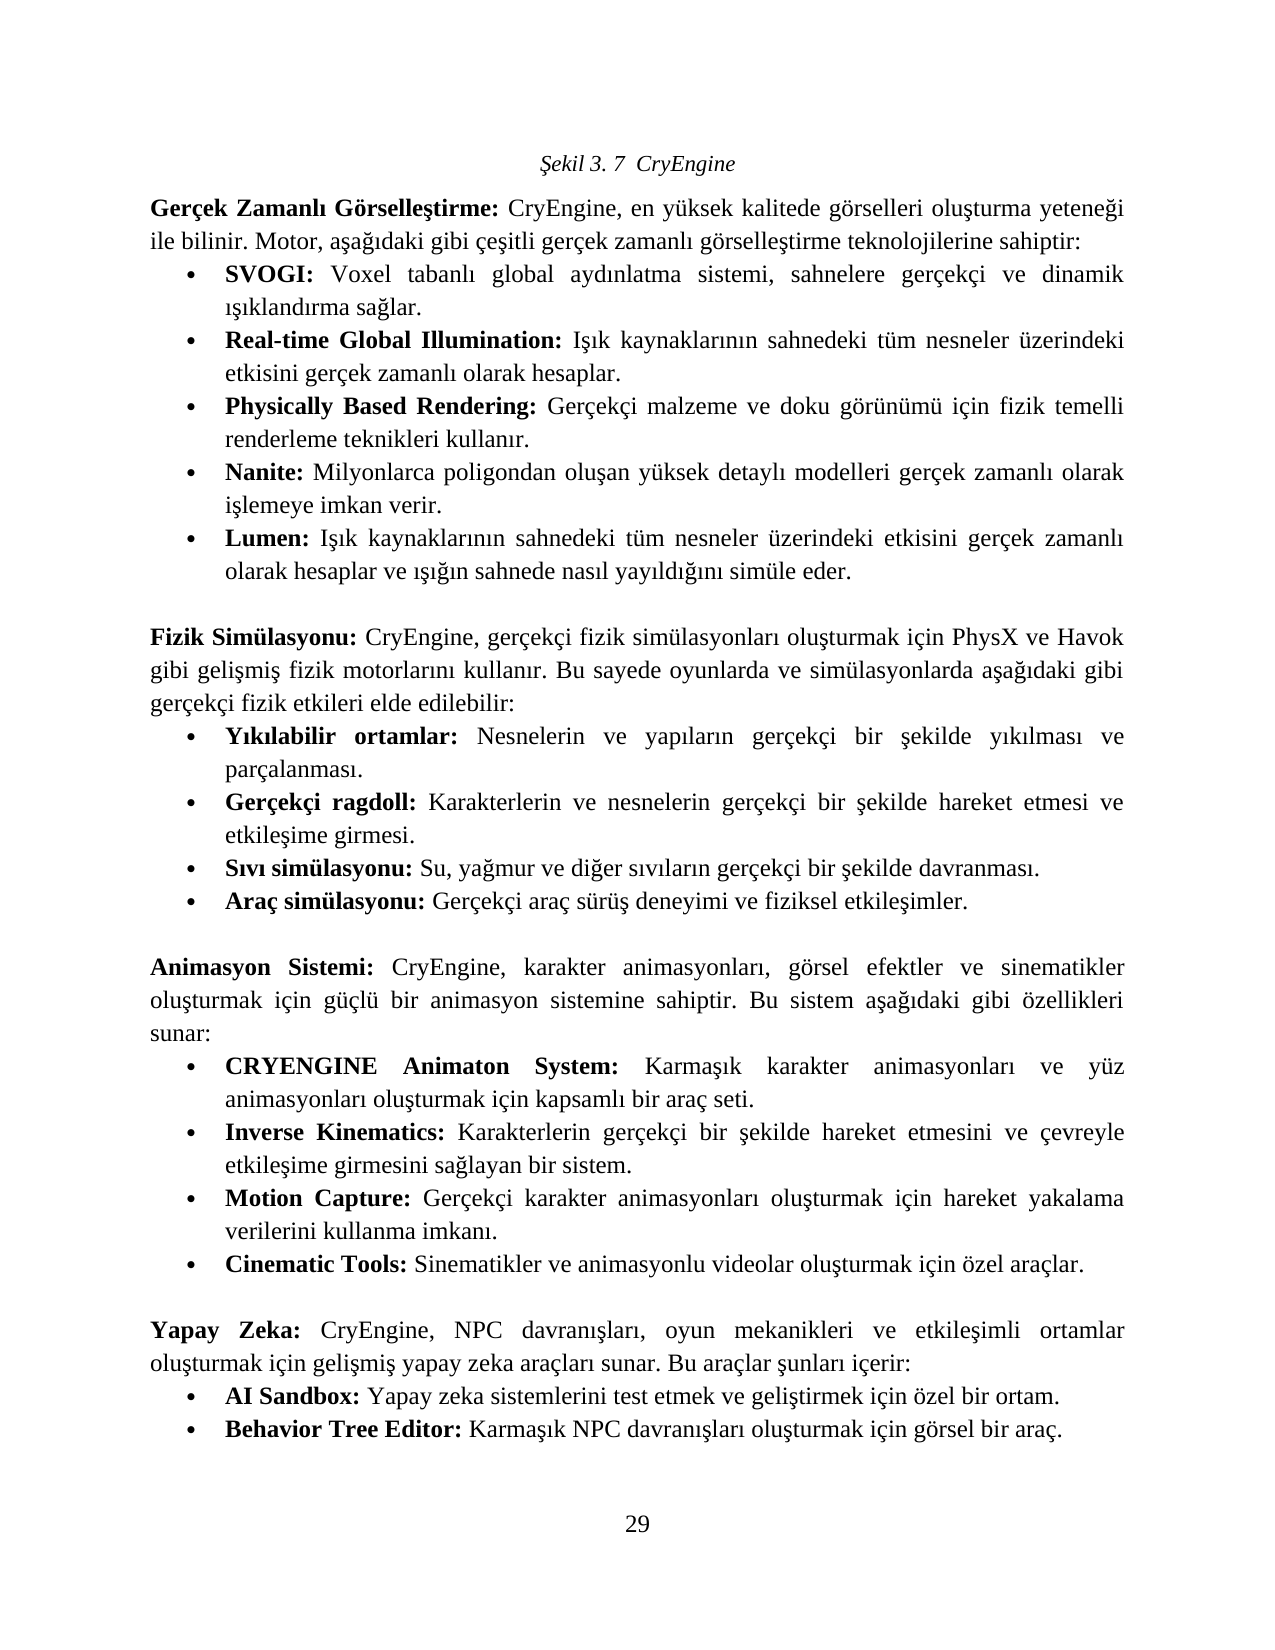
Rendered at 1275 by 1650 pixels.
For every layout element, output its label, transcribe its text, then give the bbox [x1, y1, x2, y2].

list Sıvı simülasyonu: Su, yağmur ve diğer sıvıların gerçekçi bir şekilde davranması. [187, 853, 1125, 882]
list Real-time Global Illumination: Işık kaynaklarının sahnedeki tüm nesneler üzerindeki etkisini gerçek zamanlı olarak hesaplar. [187, 325, 1125, 387]
text Gerçek Zamanlı Görselleştirme: CryEngine, en yüksek kalitede görselleri oluşturma yeteneği ile bilinir. Motor, aşağıdaki gibi çeşitli gerçek zamanlı görselleştirme teknolojilerine sahiptir: [150, 193, 1125, 254]
list Lumen: Işık kaynaklarının sahnedeki tüm nesneler üzerindeki etkisini gerçek zamanlı olarak hesaplar ve ışığın sahnede nasıl yayıldığını simüle eder. [187, 523, 1125, 585]
list SVOGI: Voxel tabanlı global aydınlatma sistemi, sahnelere gerçekçi ve dinamik ışıklandırma sağlar. [187, 259, 1125, 321]
list Gerçekçi ragdoll: Karakterlerin ve nesnelerin gerçekçi bir şekilde hareket etmesi ve etkileşime girmesi. [187, 787, 1125, 849]
list Motion Capture: Gerçekçi karakter animasyonları oluşturmak için hareket yakalama verilerini kullanma imkanı. [187, 1183, 1125, 1245]
text Animasyon Sistemi: CryEngine, karakter animasyonları, görsel efektler ve sinematikler oluşturmak için güçlü bir animasyon sistemine sahiptir. Bu sistem aşağıdaki gibi özellikleri sunar: [150, 952, 1125, 1047]
list AI Sandbox: Yapay zeka sistemlerini test etmek ve geliştirmek için özel bir ortam. [187, 1381, 1125, 1410]
text Şekil 3. 7 CryEngine [150, 150, 1125, 176]
list Physically Based Rendering: Gerçekçi malzeme ve doku görünümü için fizik temelli renderleme teknikleri kullanır. [187, 391, 1125, 453]
list Yıkılabilir ortamlar: Nesnelerin ve yapıların gerçekçi bir şekilde yıkılması ve parçalanması. [187, 721, 1125, 783]
list Behavior Tree Editor: Karmaşık NPC davranışları oluşturmak için görsel bir araç. [187, 1414, 1125, 1443]
text Fizik Simülasyonu: CryEngine, gerçekçi fizik simülasyonları oluşturmak için PhysX ve Havok gibi gelişmiş fizik motorlarını kullanır. Bu sayede oyunlarda ve simülasyonlarda aşağıdaki gibi gerçekçi fizik etkileri elde edilebilir: [150, 622, 1125, 717]
list CRYENGINE Animaton System: Karmaşık karakter animasyonları ve yüz animasyonları oluşturmak için kapsamlı bir araç seti. [187, 1051, 1125, 1113]
list Nanite: Milyonlarca poligondan oluşan yüksek detaylı modelleri gerçek zamanlı olarak işlemeye imkan verir. [187, 457, 1125, 519]
text Yapay Zeka: CryEngine, NPC davranışları, oyun mekanikleri ve etkileşimli ortamlar oluşturmak için gelişmiş yapay zeka araçları sunar. Bu araçlar şunları içerir: [150, 1315, 1125, 1377]
list Cinematic Tools: Sinematikler ve animasyonlu videolar oluşturmak için özel araçlar. [187, 1249, 1125, 1278]
list Inverse Kinematics: Karakterlerin gerçekçi bir şekilde hareket etmesini ve çevreyle etkileşime girmesini sağlayan bir sistem. [187, 1117, 1125, 1179]
list Araç simülasyonu: Gerçekçi araç sürüş deneyimi ve fiziksel etkileşimler. [187, 886, 1125, 915]
